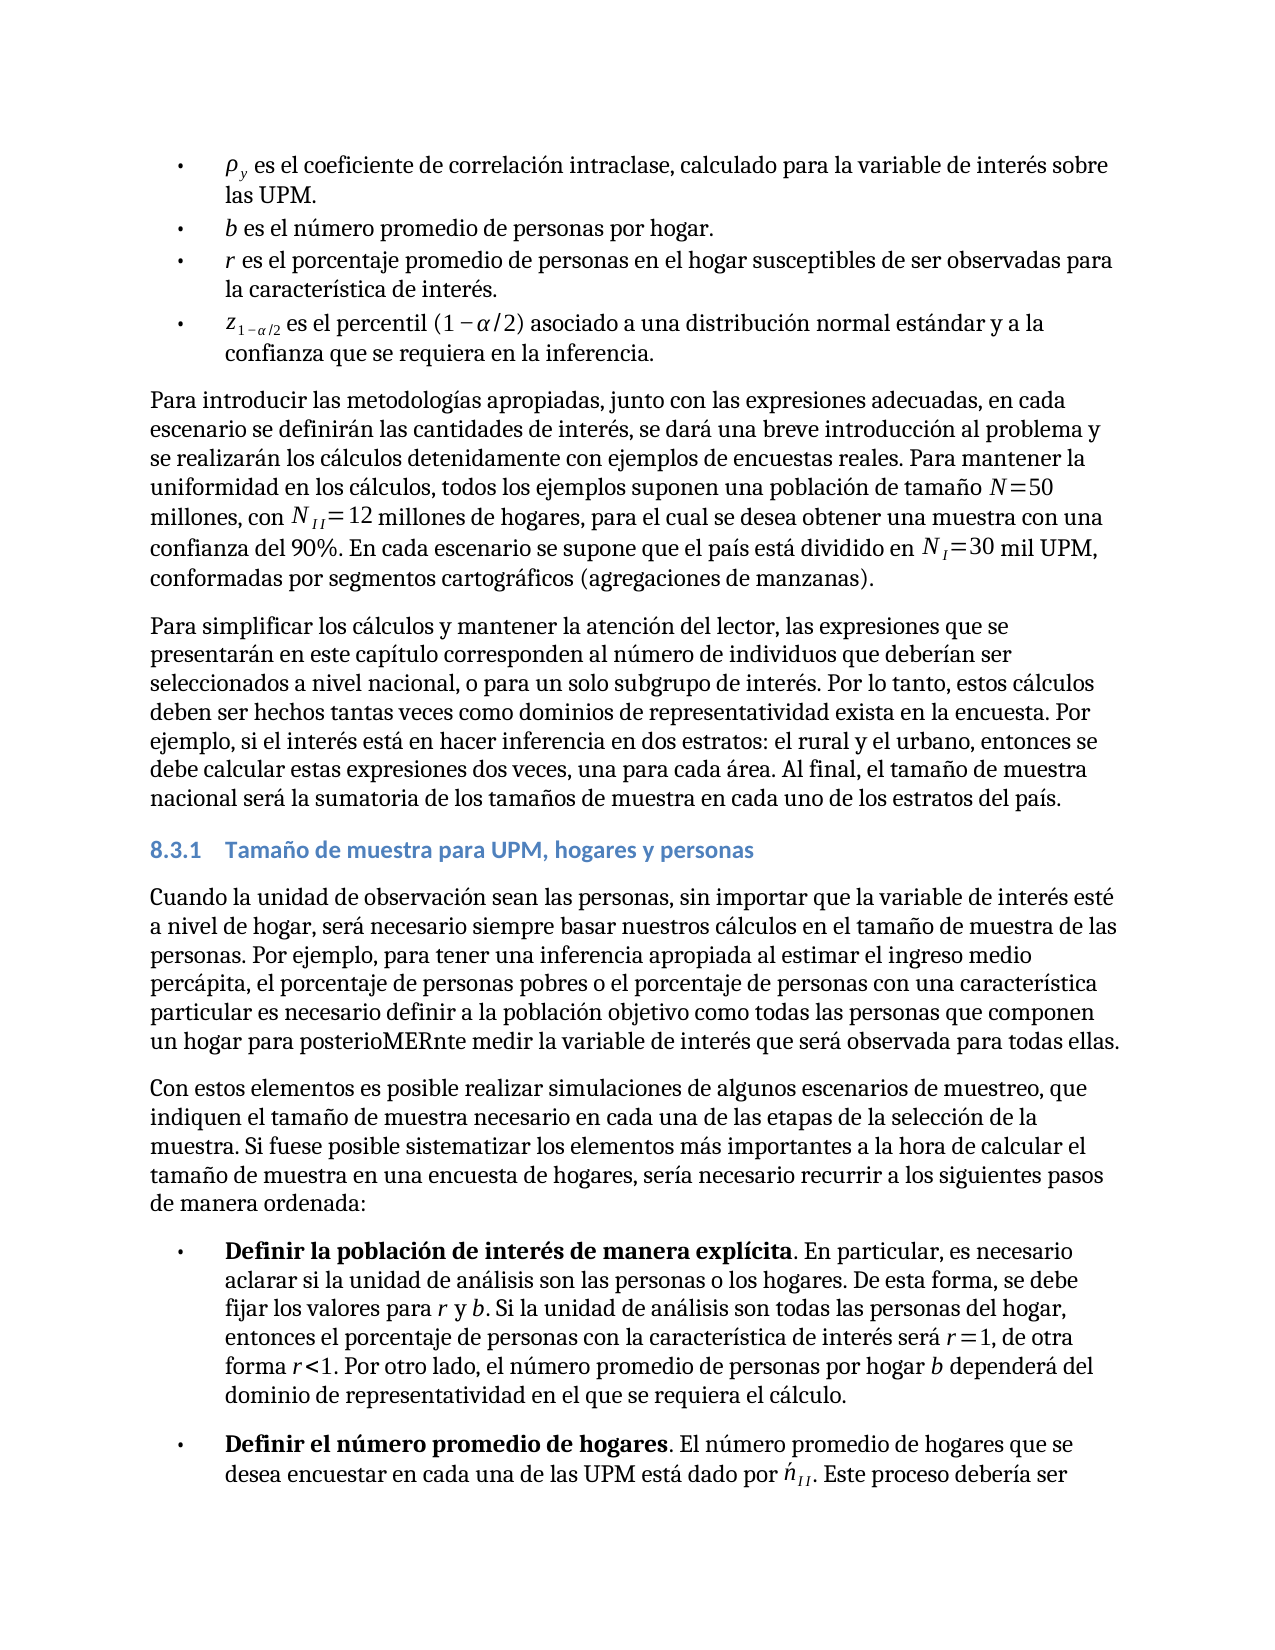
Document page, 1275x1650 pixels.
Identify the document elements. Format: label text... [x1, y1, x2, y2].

text Cuando la unidad de observación sean las personas, sin importar que la variable de interés esté a nivel de hogar, será necesario siempre basar nuestros cálculos en el tamaño de muestra de las personas. Por ejemplo, para tener una inferencia apropiada al estimar el ingreso medio percápita, el porcentaje de personas pobres o el porcentaje de personas con una característica particular es necesario definir a la población objetivo como todas las personas que componen un hogar para posterioMERnte medir la variable de interés que será observada para todas ellas. [150, 883, 1125, 1056]
list es el coeficiente de correlación intraclase, calculado para la variable de interés sobre las UPM. [175, 150, 1125, 210]
list es el percentil () asociado a una distribución normal estándar y a la confianza que se requiera en la inferencia. [175, 308, 1125, 368]
subtitle 8.3.1 Tamaño de muestra para UPM, hogares y personas [150, 834, 1125, 864]
text Con estos elementos es posible realizar simulaciones de algunos escenarios de muestreo, que indiquen el tamaño de muestra necesario en cada una de las etapas de la selección de la muestra. Si fuese posible sistematizar los elementos más importantes a la hora de calcular el tamaño de muestra en una encuesta de hogares, sería necesario recurrir a los siguientes pasos de manera ordenada: [150, 1074, 1125, 1218]
text Para introducir las metodologías apropiadas, junto con las expresiones adecuadas, en cada escenario se definirán las cantidades de interés, se dará una breve introducción al problema y se realizarán los cálculos detenidamente con ejemplos de encuestas reales. Para mantener la uniformidad en los cálculos, todos los ejemplos suponen una población de tamaño millones, con millones de hogares, para el cual se desea obtener una muestra con una confianza del 90%. En cada escenario se supone que el país está dividido en mil UPM, conformadas por segmentos cartográficos (agregaciones de manzanas). [150, 386, 1125, 593]
list es el número promedio de personas por hogar. [175, 214, 1125, 243]
text Para simplificar los cálculos y mantener la atención del lector, las expresiones que se presentarán en este capítulo corresponden al número de individuos que deberían ser seleccionados a nivel nacional, o para un solo subgrupo de interés. Por lo tanto, estos cálculos deben ser hechos tantas veces como dominios de representatividad exista en la encuesta. Por ejemplo, si el interés está en hacer inferencia en dos estratos: el rural y el urbano, entonces se debe calcular estas expresiones dos veces, una para cada área. Al final, el tamaño de muestra nacional será la sumatoria de los tamaños de muestra en cada uno de los estratos del país. [150, 612, 1125, 813]
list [175, 1430, 1125, 1490]
list Definir la población de interés de manera explícita. En particular, es necesario aclarar si la unidad de análisis son las personas o los hogares. De esta forma, se debe fijar los valores para y . Si la unidad de análisis son todas las personas del hogar, entonces el porcentaje de personas con la característica de interés será , de otra forma . Por otro lado, el número promedio de personas por hogar dependerá del dominio de representatividad en el que se requiera el cálculo. [175, 1237, 1125, 1409]
list es el porcentaje promedio de personas en el hogar susceptibles de ser observadas para la característica de interés. [175, 246, 1125, 304]
